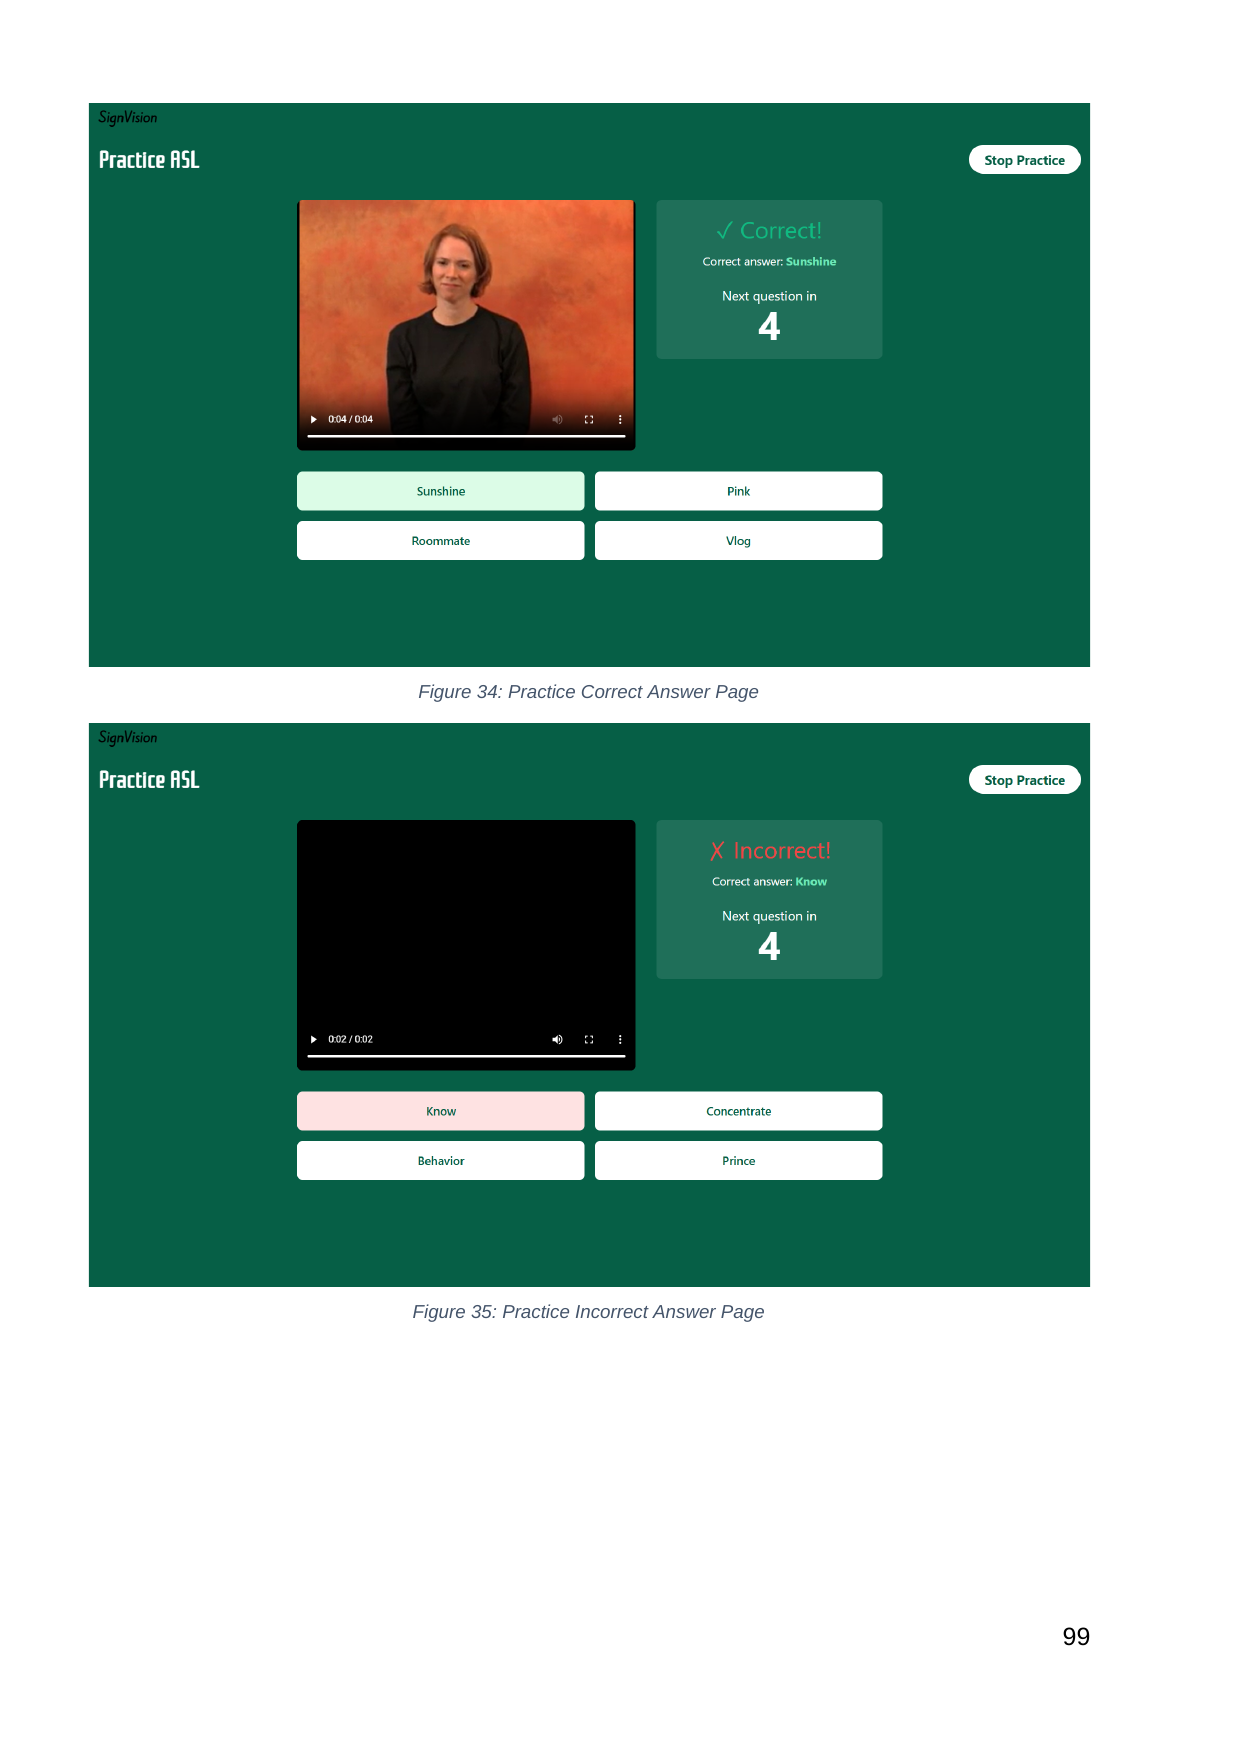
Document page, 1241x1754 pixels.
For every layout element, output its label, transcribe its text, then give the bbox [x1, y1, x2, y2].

text Figure 35: Practice Incorrect Answer Page [89, 1301, 1090, 1323]
picture [88, 723, 1091, 1287]
picture [88, 103, 1091, 667]
text Figure 34: Practice Correct Answer Page [89, 681, 1090, 703]
